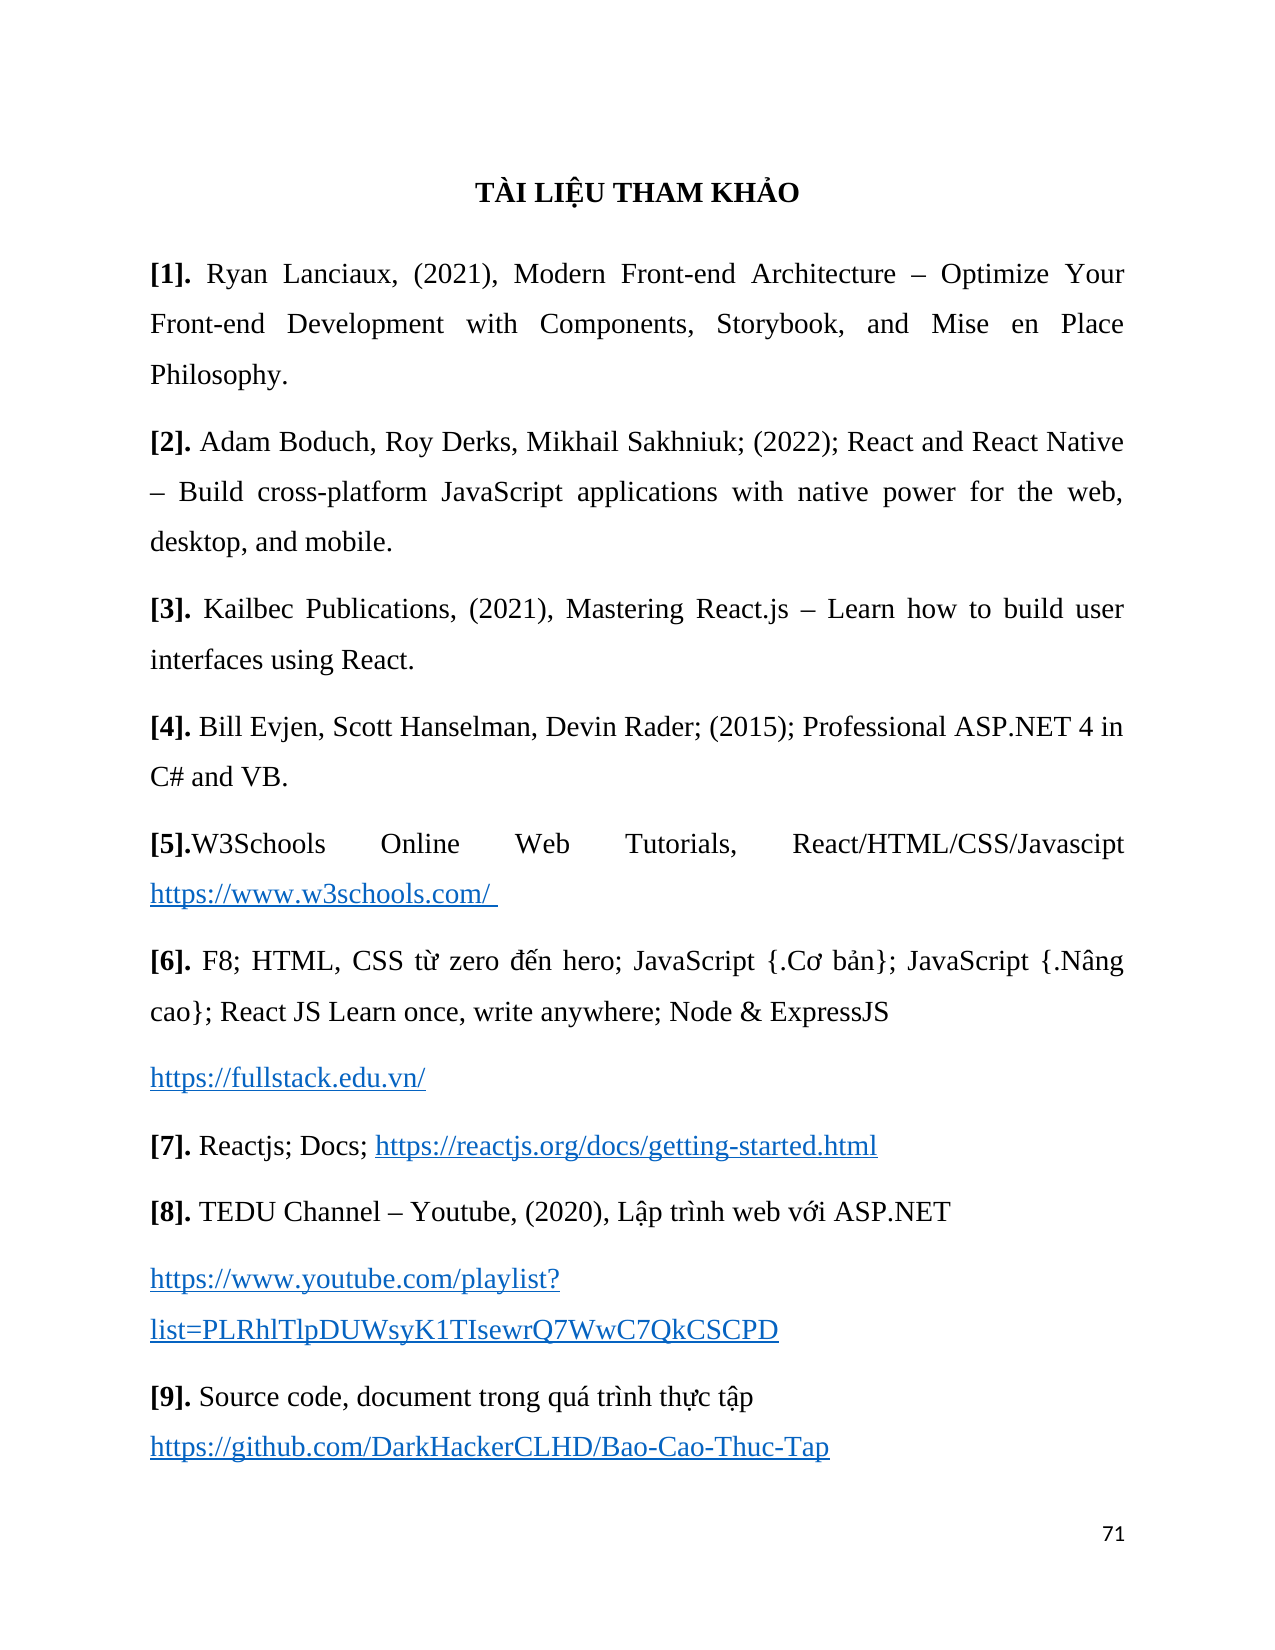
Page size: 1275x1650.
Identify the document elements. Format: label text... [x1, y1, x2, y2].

text [6]. F8; HTML, CSS từ zero đến hero; JavaScript {.Cơ bản}; JavaScript {.Nâng cao}; React JS Learn once, write anywhere; Node & ExpressJS [150, 943, 1125, 1027]
text [3]. Kailbec Publications, (2021), Mastering React.js – Learn how to build user interfaces using React. [150, 591, 1125, 675]
text [7]. Reactjs; Docs; https://reactjs.org/docs/getting-started.html [150, 1128, 1125, 1161]
text https://fullstack.edu.vn/ [150, 1061, 1125, 1094]
text [1]. Ryan Lanciaux, (2021), Modern Front-end Architecture – Optimize Your Front-end Development with Components, Storybook, and Mise en Place Philosophy. [150, 256, 1125, 390]
text [4]. Bill Evjen, Scott Hanselman, Devin Rader; (2015); Professional ASP.NET 4 in C# and VB. [150, 709, 1125, 793]
text [5].W3Schools Online Web Tutorials, React/HTML/CSS/Javascipt https://www.w3schools.com/ [150, 826, 1125, 910]
text [9]. Source code, document trong quá trình thực tập https://github.com/DarkHackerCLHD/Bao-Cao-Thuc-Tap [150, 1379, 1125, 1463]
text https://www.youtube.com/playlist?list=PLRhlTlpDUWsyK1TIsewrQ7WwC7QkCSCPD [150, 1262, 1125, 1345]
text [2]. Adam Boduch, Roy Derks, Mikhail Sakhniuk; (2022); React and React Native – Build cross-platform JavaScript applications with native power for the web, desktop, and mobile. [150, 424, 1125, 558]
subtitle TÀI LIỆU THAM KHẢO [150, 175, 1125, 208]
text [8]. TEDU Channel – Youtube, (2020), Lập trình web với ASP.NET [150, 1194, 1125, 1228]
